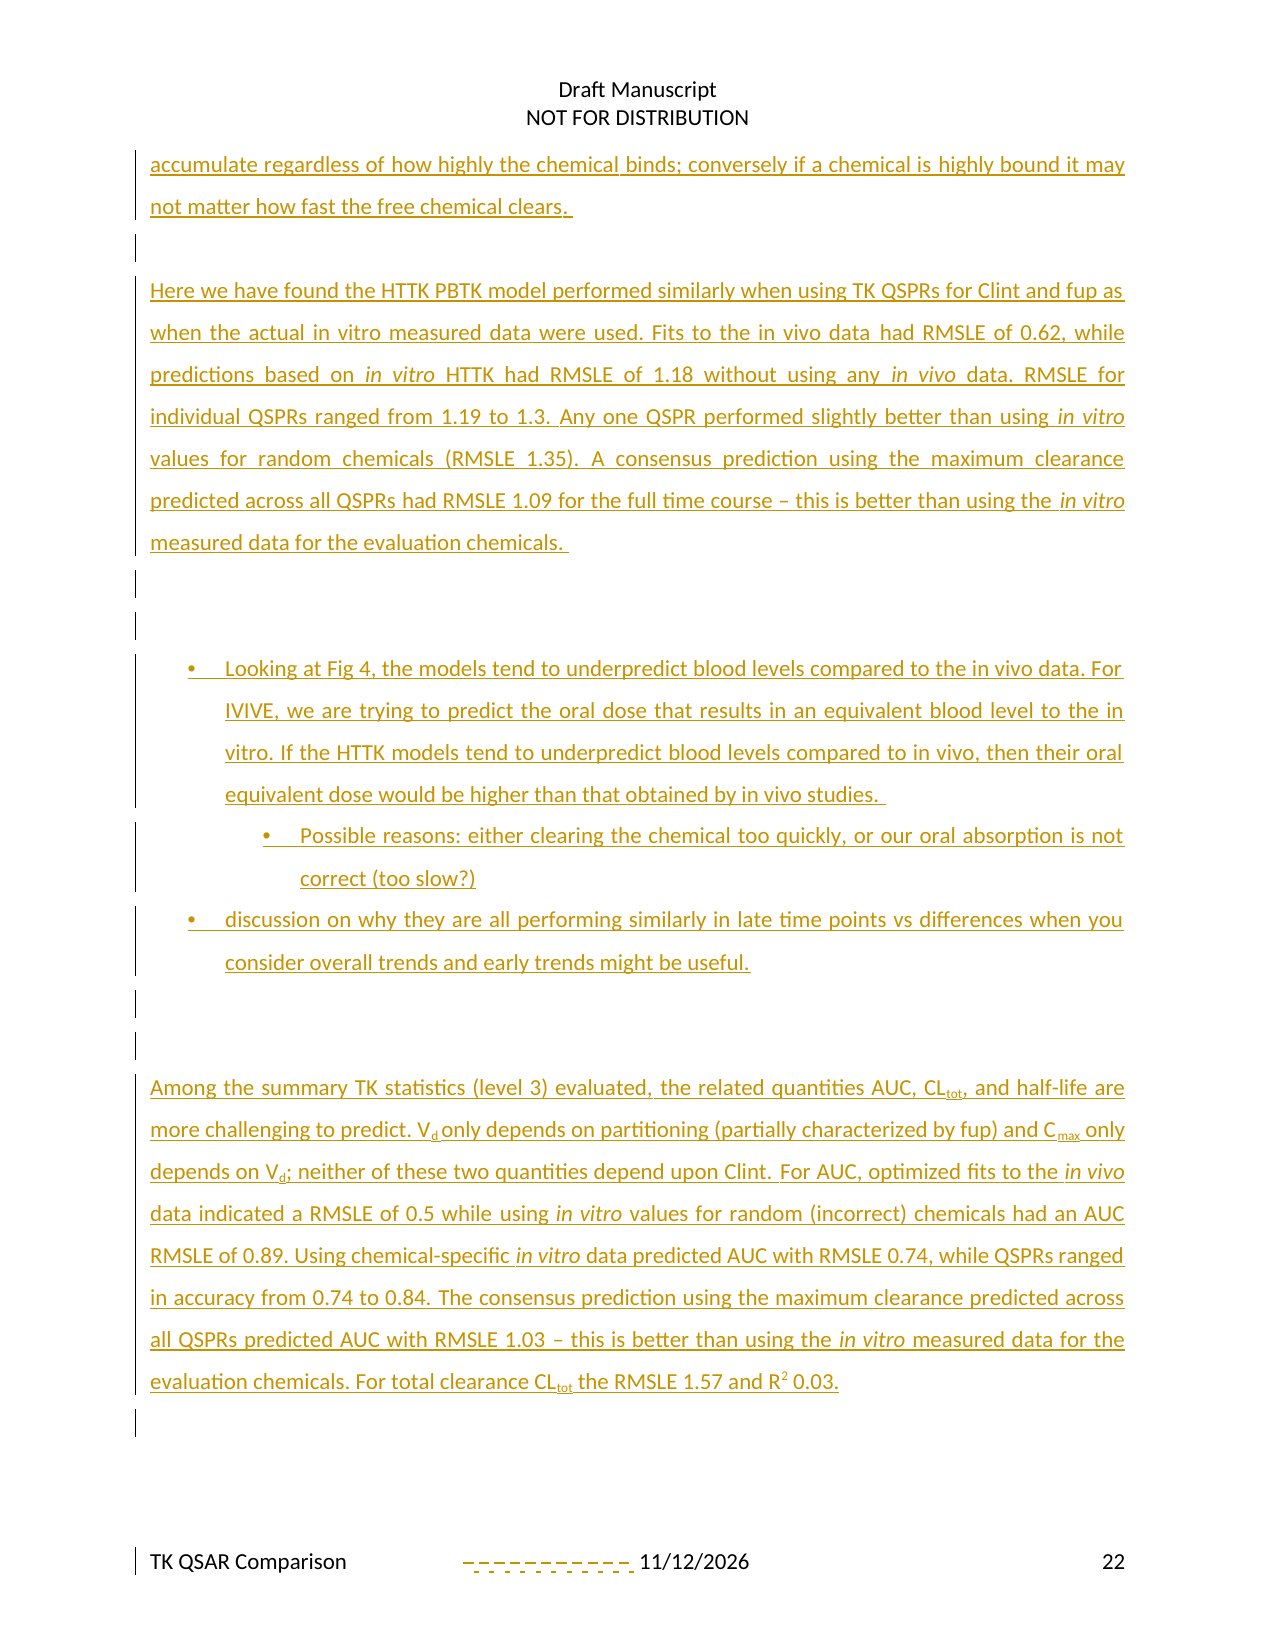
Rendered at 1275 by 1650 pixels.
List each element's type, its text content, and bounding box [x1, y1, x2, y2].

list [49] [150, 175, 1125, 220]
list [49] [150, 150, 1125, 174]
